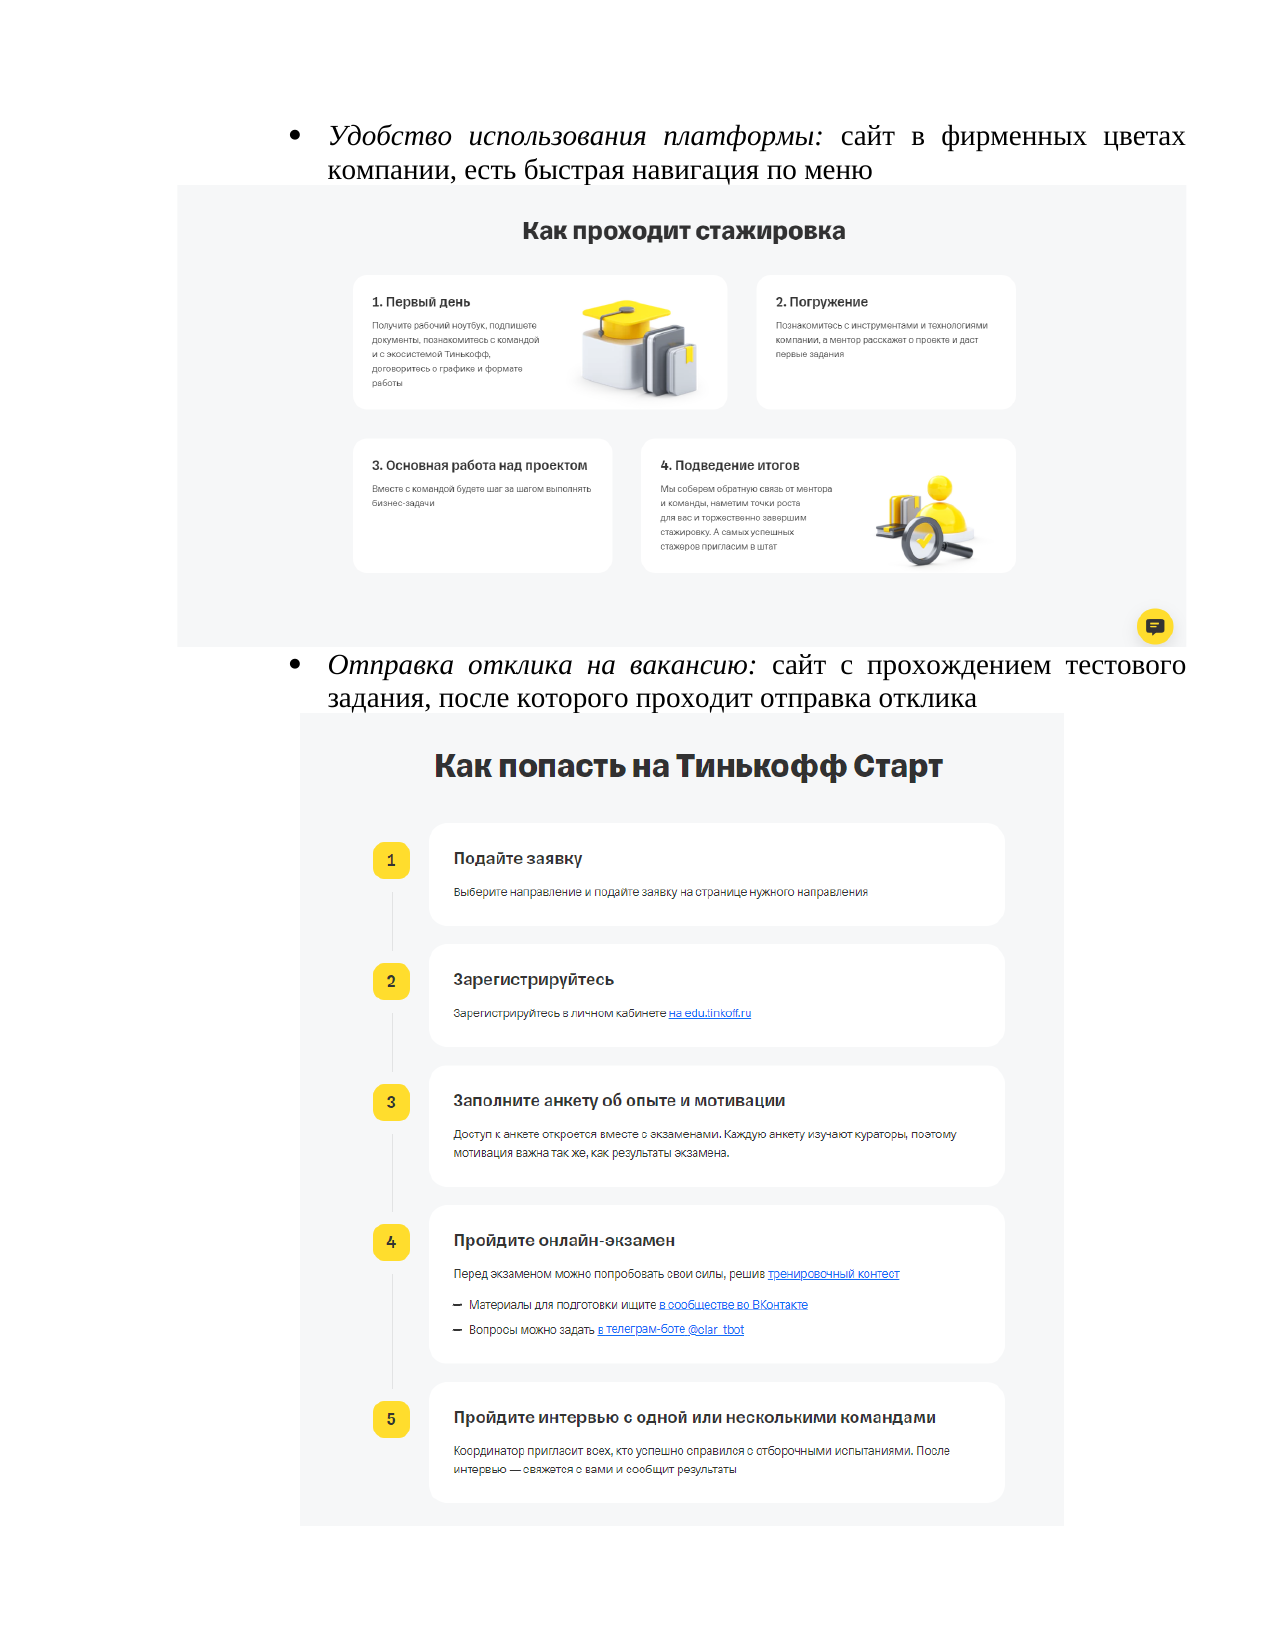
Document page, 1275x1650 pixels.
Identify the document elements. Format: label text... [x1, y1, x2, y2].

picture [300, 713, 1064, 1526]
picture [177, 185, 1187, 647]
list Отправка отклика на вакансию: сайт с прохождением тестового задания, после которого проходит отправка отклика [290, 647, 1186, 714]
list Удобство использования платформы: сайт в фирменных цветах компании, есть быстрая навигация по меню [290, 118, 1186, 185]
